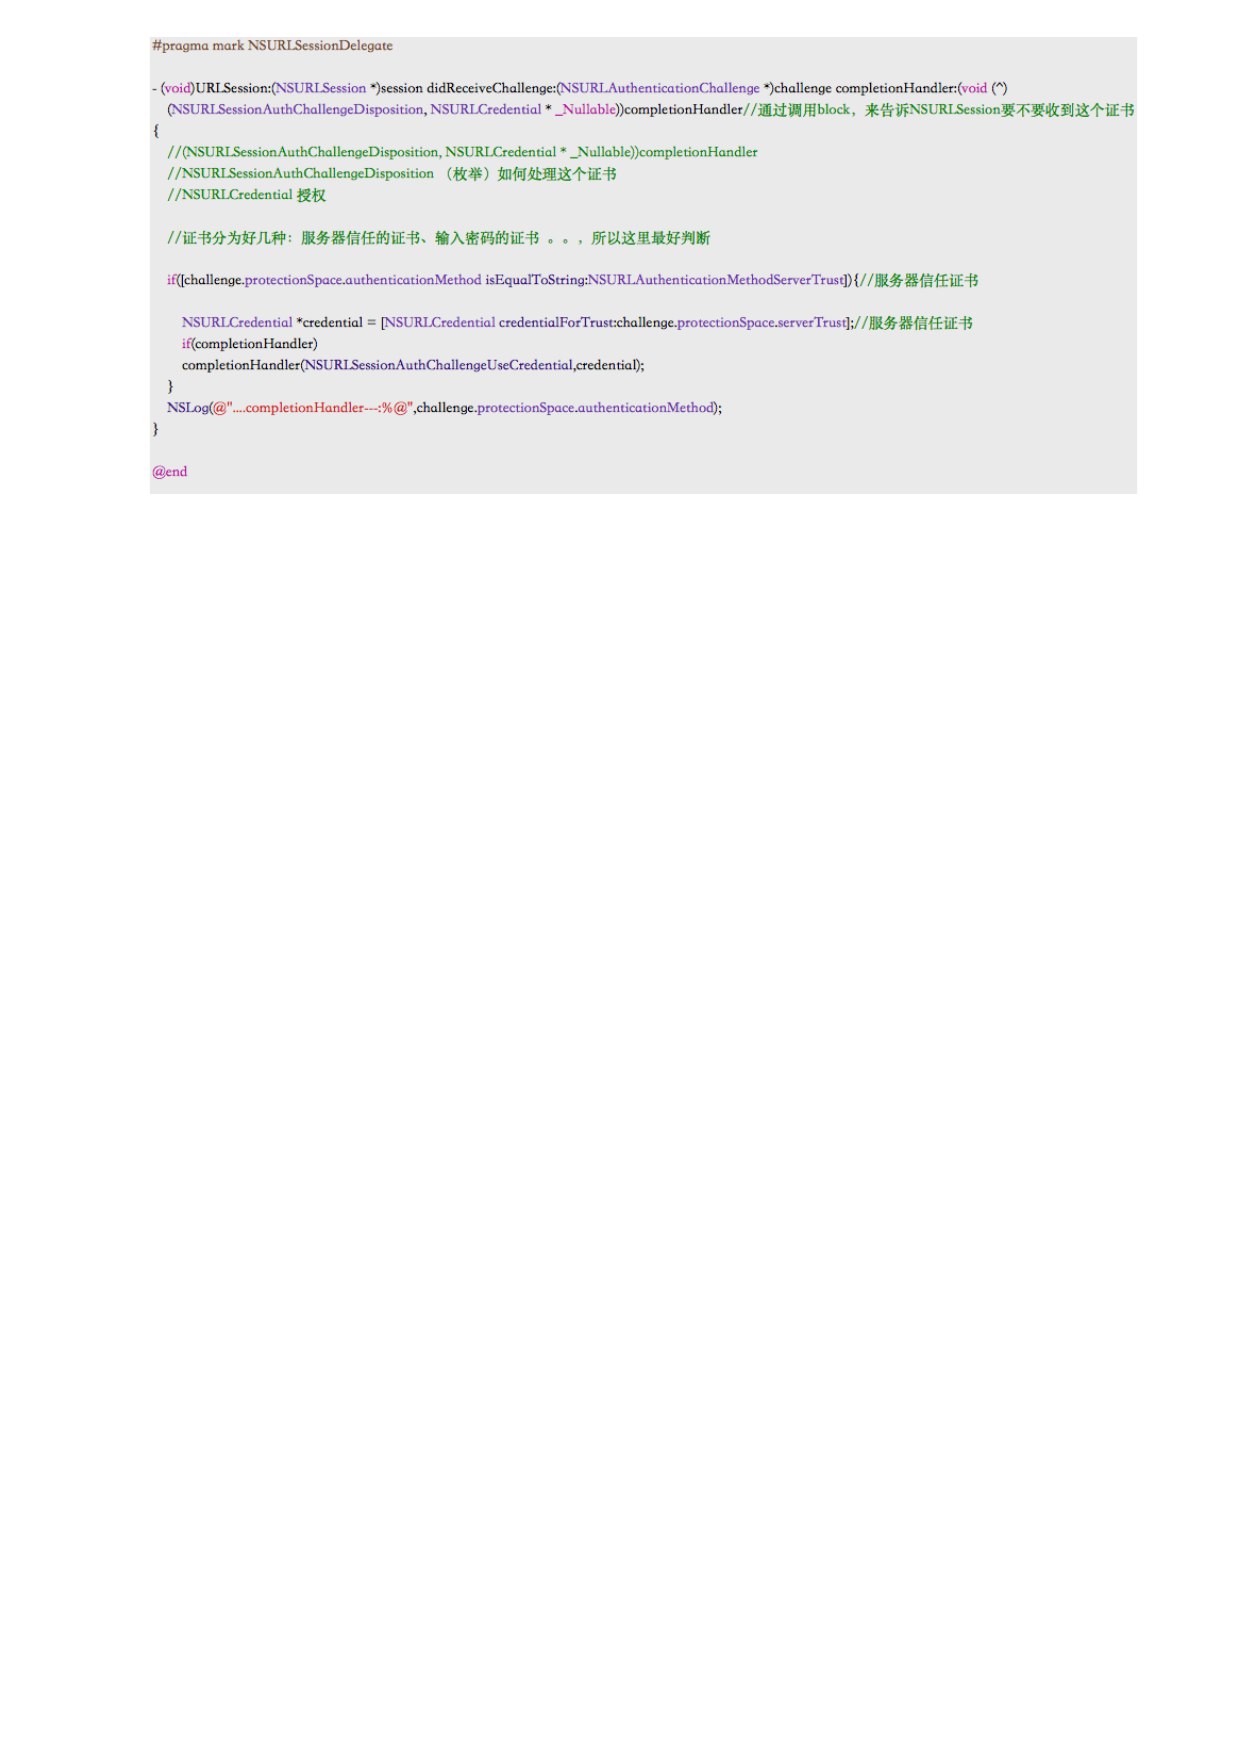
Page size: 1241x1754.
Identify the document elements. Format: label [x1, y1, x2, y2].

picture [149, 37, 1138, 494]
